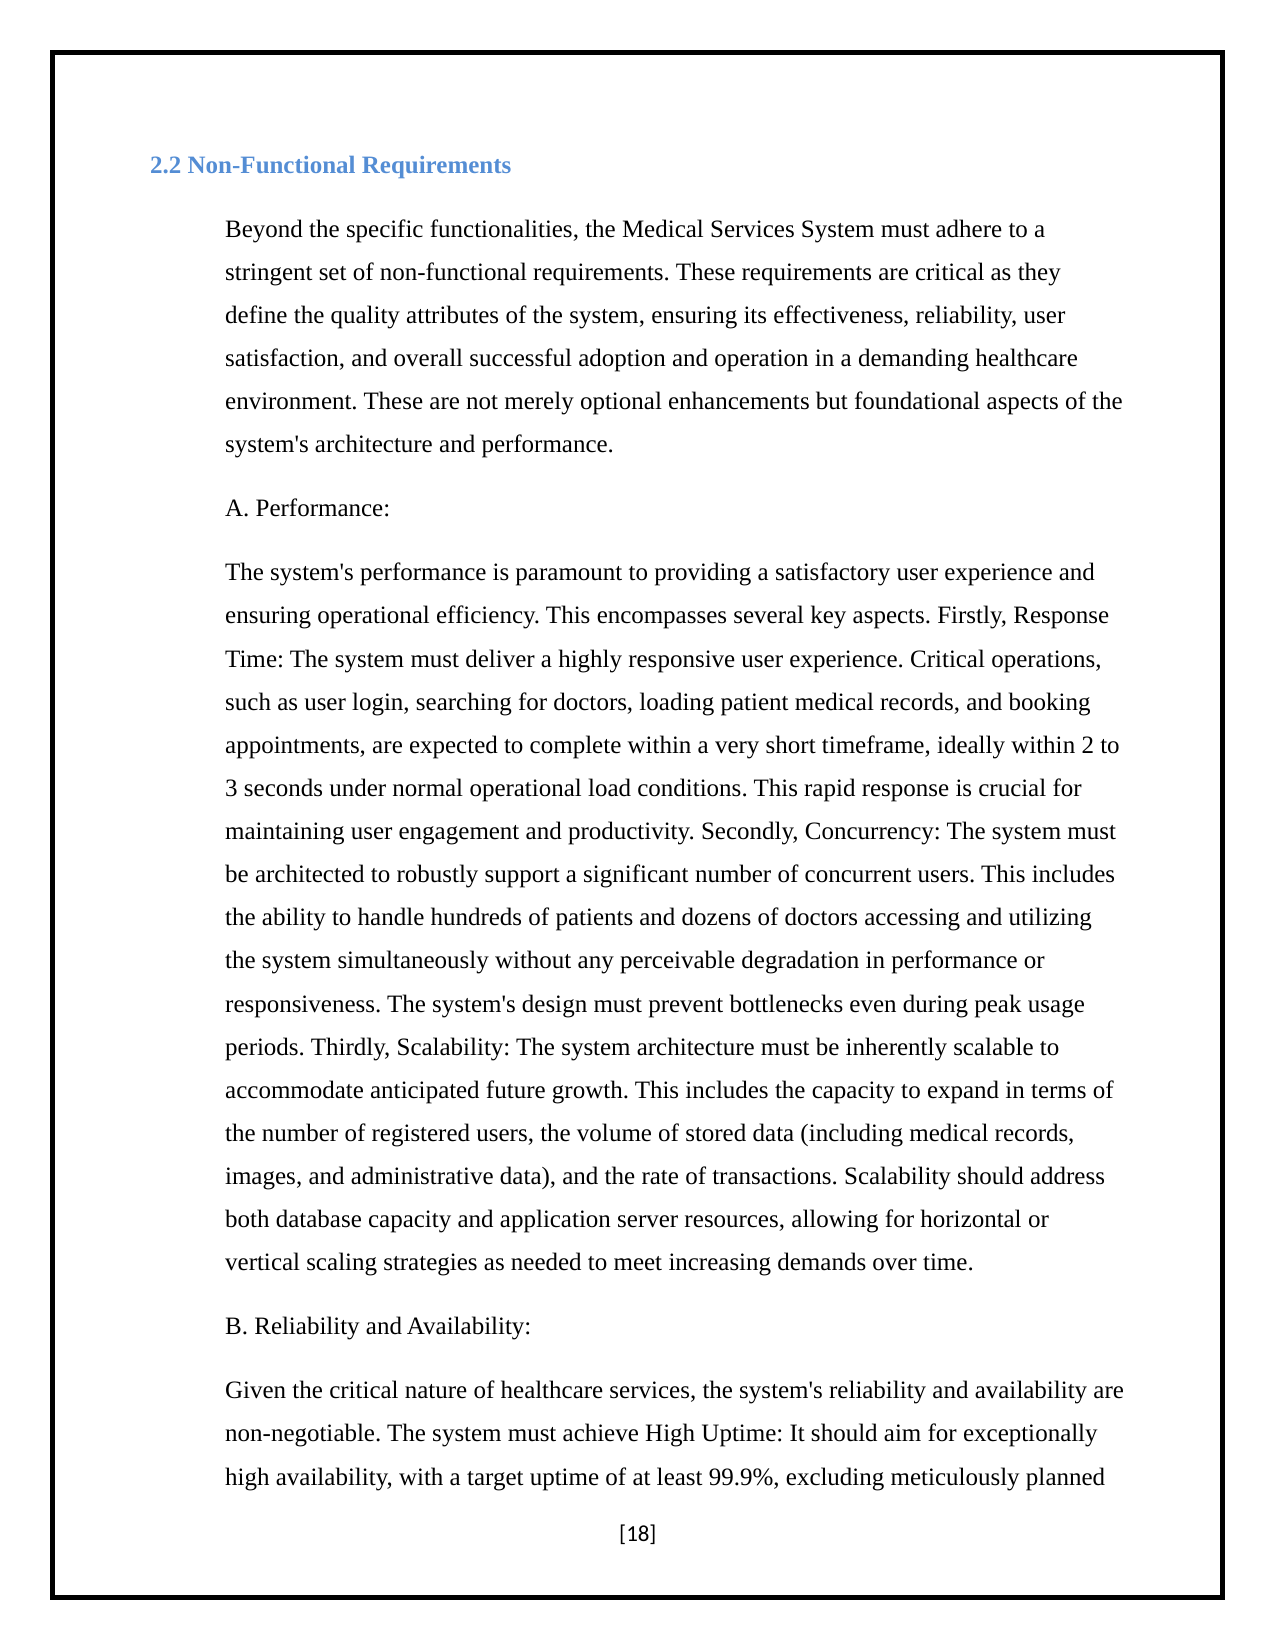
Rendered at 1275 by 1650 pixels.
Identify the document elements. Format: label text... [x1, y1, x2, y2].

text A. Performance: [225, 493, 1125, 522]
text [225, 1375, 1125, 1490]
text The system's performance is paramount to providing a satisfactory user experience and ensuring operational efficiency. This encompasses several key aspects. Firstly, Response Time: The system must deliver a highly responsive user experience. Critical operations, such as user login, searching for doctors, loading patient medical records, and booking appointments, are expected to complete within a very short timeframe, ideally within 2 to 3 seconds under normal operational load conditions. This rapid response is crucial for maintaining user engagement and productivity. Secondly, Concurrency: The system must be architected to robustly support a significant number of concurrent users. This includes the ability to handle hundreds of patients and dozens of doctors accessing and utilizing the system simultaneously without any perceivable degradation in performance or responsiveness. The system's design must prevent bottlenecks even during peak usage periods. Thirdly, Scalability: The system architecture must be inherently scalable to accommodate anticipated future growth. This includes the capacity to expand in terms of the number of registered users, the volume of stored data (including medical records, images, and administrative data), and the rate of transactions. Scalability should address both database capacity and application server resources, allowing for horizontal or vertical scaling strategies as needed to meet increasing demands over time. [225, 557, 1125, 1276]
text Beyond the specific functionalities, the Medical Services System must adhere to a stringent set of non-functional requirements. These requirements are critical as they define the quality attributes of the system, ensuring its effectiveness, reliability, user satisfaction, and overall successful adoption and operation in a demanding healthcare environment. These are not merely optional enhancements but foundational aspects of the system's architecture and performance. [225, 214, 1125, 458]
text 2.2 Non-Functional Requirements [150, 150, 1125, 179]
text B. Reliability and Availability: [225, 1311, 1125, 1340]
